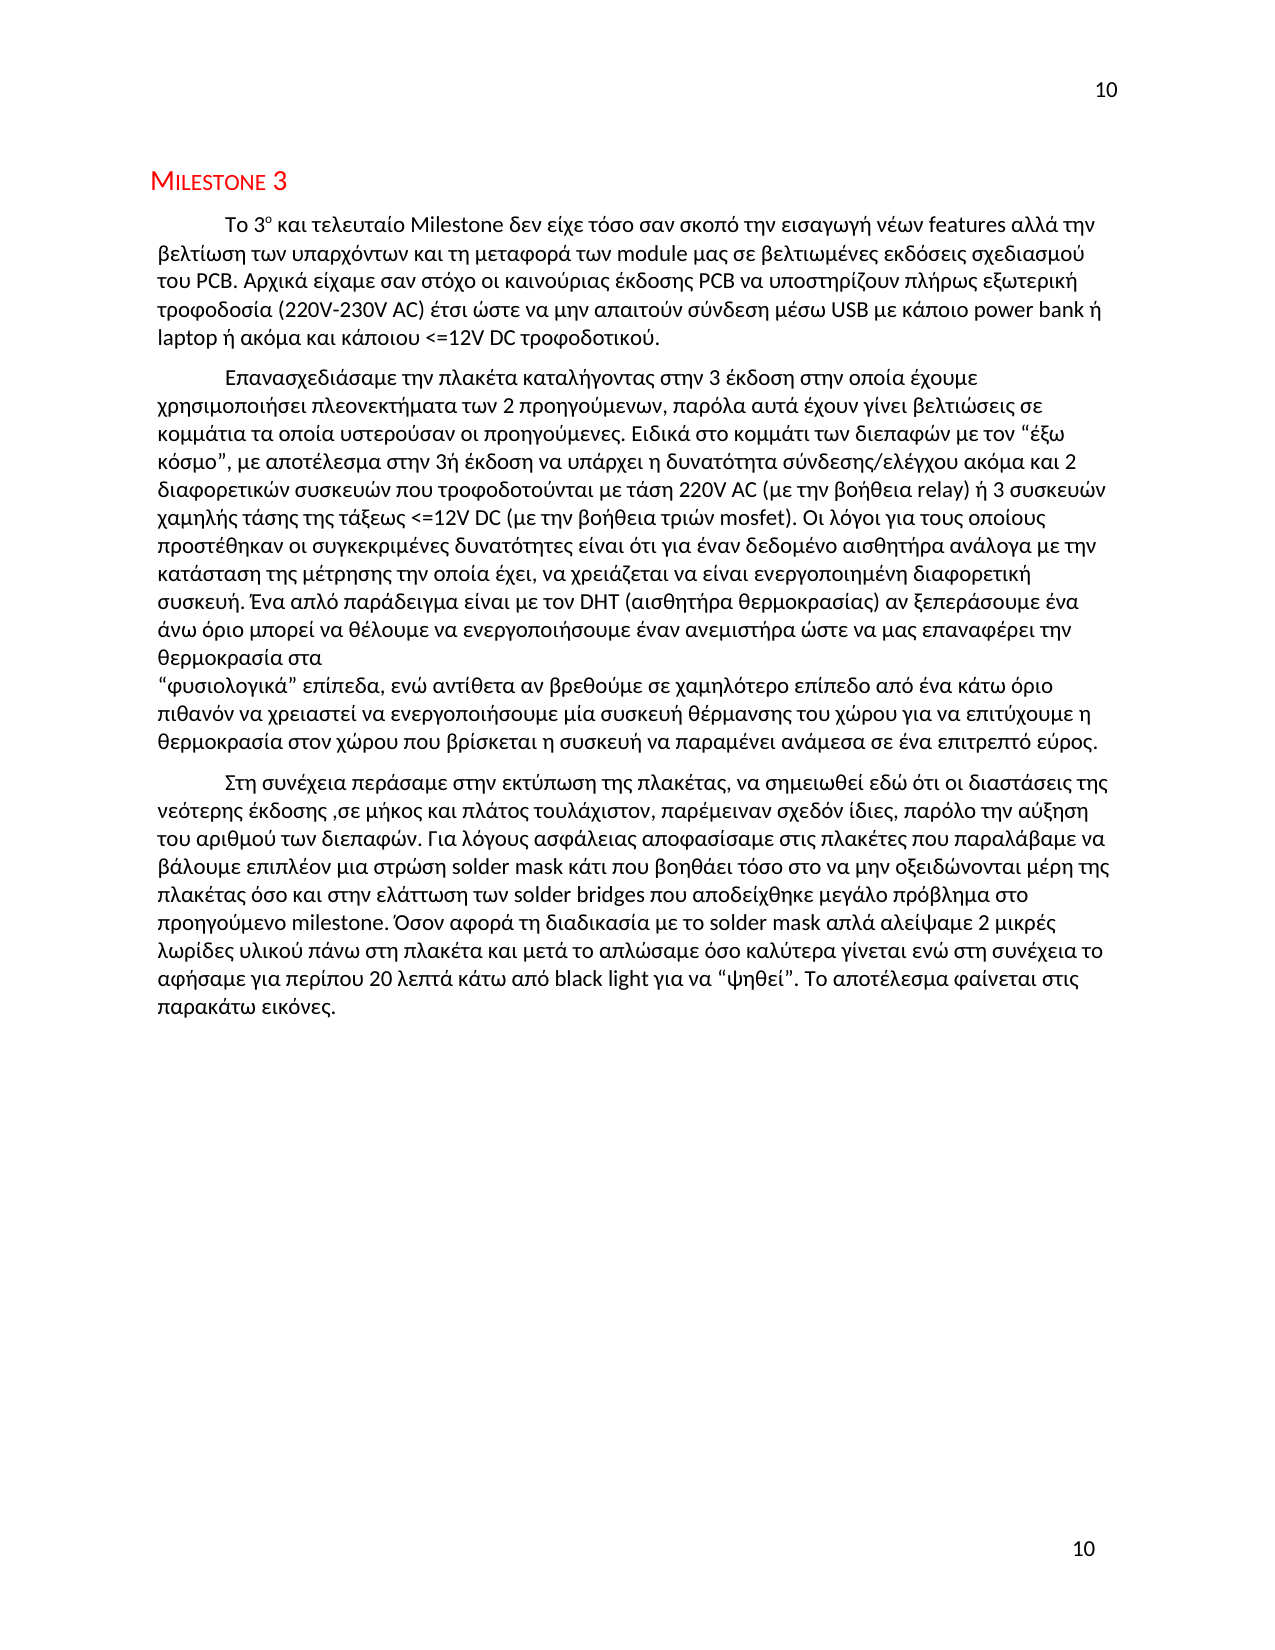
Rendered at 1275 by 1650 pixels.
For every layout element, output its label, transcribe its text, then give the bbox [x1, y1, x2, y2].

subtitle Milestone 3 [150, 162, 1117, 198]
text Το 3ο και τελευταίο Milestone δεν είχε τόσο σαν σκοπό την εισαγωγή νέων features αλλά την βελτίωση των υπαρχόντων και τη μεταφορά των module μας σε βελτιωμένες εκδόσεις σχεδιασμού του PCB. Αρχικά είχαμε σαν στόχο οι καινούριας έκδοσης PCB να υποστηρίζουν πλήρως εξωτερική τροφοδοσία (220V-230V AC) έτσι ώστε να μην απαιτούν σύνδεση μέσω USB με κάποιο power bank ή laptop ή ακόμα και κάποιου <=12V DC τροφοδοτικού. [157, 211, 1117, 351]
text Επανασχεδιάσαμε την πλακέτα καταλήγοντας στην 3 έκδοση στην οποία έχουμε χρησιμοποιήσει πλεονεκτήματα των 2 προηγούμενων, παρόλα αυτά έχουν γίνει βελτιώσεις σε κομμάτια τα οποία υστερούσαν οι προηγούμενες. Ειδικά στο κομμάτι των διεπαφών με τον “έξω κόσμο”, με αποτέλεσμα στην 3ή έκδοση να υπάρχει η δυνατότητα σύνδεσης/ελέγχου ακόμα και 2 διαφορετικών συσκευών που τροφοδοτούνται με τάση 220V AC (με την βοήθεια relay) ή 3 συσκευών χαμηλής τάσης της τάξεως <=12V DC (με την βοήθεια τριών mosfet). Οι λόγοι για τους οποίους προστέθηκαν οι συγκεκριμένες δυνατότητες είναι ότι για έναν δεδομένο αισθητήρα ανάλογα με την κατάσταση της μέτρησης την οποία έχει, να χρειάζεται να είναι ενεργοποιημένη διαφορετική συσκευή. Ένα απλό παράδειγμα είναι με τον DHT (αισθητήρα θερμοκρασίας) αν ξεπεράσουμε ένα άνω όριο μπορεί να θέλουμε να ενεργοποιήσουμε έναν ανεμιστήρα ώστε να μας επαναφέρει την θερμοκρασία στα “φυσιολογικά” επίπεδα, ενώ αντίθετα αν βρεθούμε σε χαμηλότερο επίπεδο από ένα κάτω όριο πιθανόν να χρειαστεί να ενεργοποιήσουμε μία συσκευή θέρμανσης του χώρου για να επιτύχουμε η θερμοκρασία στον χώρου που βρίσκεται η συσκευή να παραμένει ανάμεσα σε ένα επιτρεπτό εύρος. [157, 363, 1117, 756]
text Στη συνέχεια περάσαμε στην εκτύπωση της πλακέτας, να σημειωθεί εδώ ότι οι διαστάσεις της νεότερης έκδοσης ,σε μήκος και πλάτος τουλάχιστον, παρέμειναν σχεδόν ίδιες, παρόλο την αύξηση του αριθμού των διεπαφών. Για λόγους ασφάλειας αποφασίσαμε στις πλακέτες που παραλάβαμε να βάλουμε επιπλέον μια στρώση solder mask κάτι που βοηθάει τόσο στο να μην οξειδώνονται μέρη της πλακέτας όσο και στην ελάττωση των solder bridges που αποδείχθηκε μεγάλο πρόβλημα στο προηγούμενο milestone. Όσον αφορά τη διαδικασία με το solder mask απλά αλείψαμε 2 μικρές λωρίδες υλικού πάνω στη πλακέτα και μετά το απλώσαμε όσο καλύτερα γίνεται ενώ στη συνέχεια το αφήσαμε για περίπου 20 λεπτά κάτω από black light για να “ψηθεί”. Το αποτέλεσμα φαίνεται στις παρακάτω εικόνες. [157, 768, 1117, 1020]
